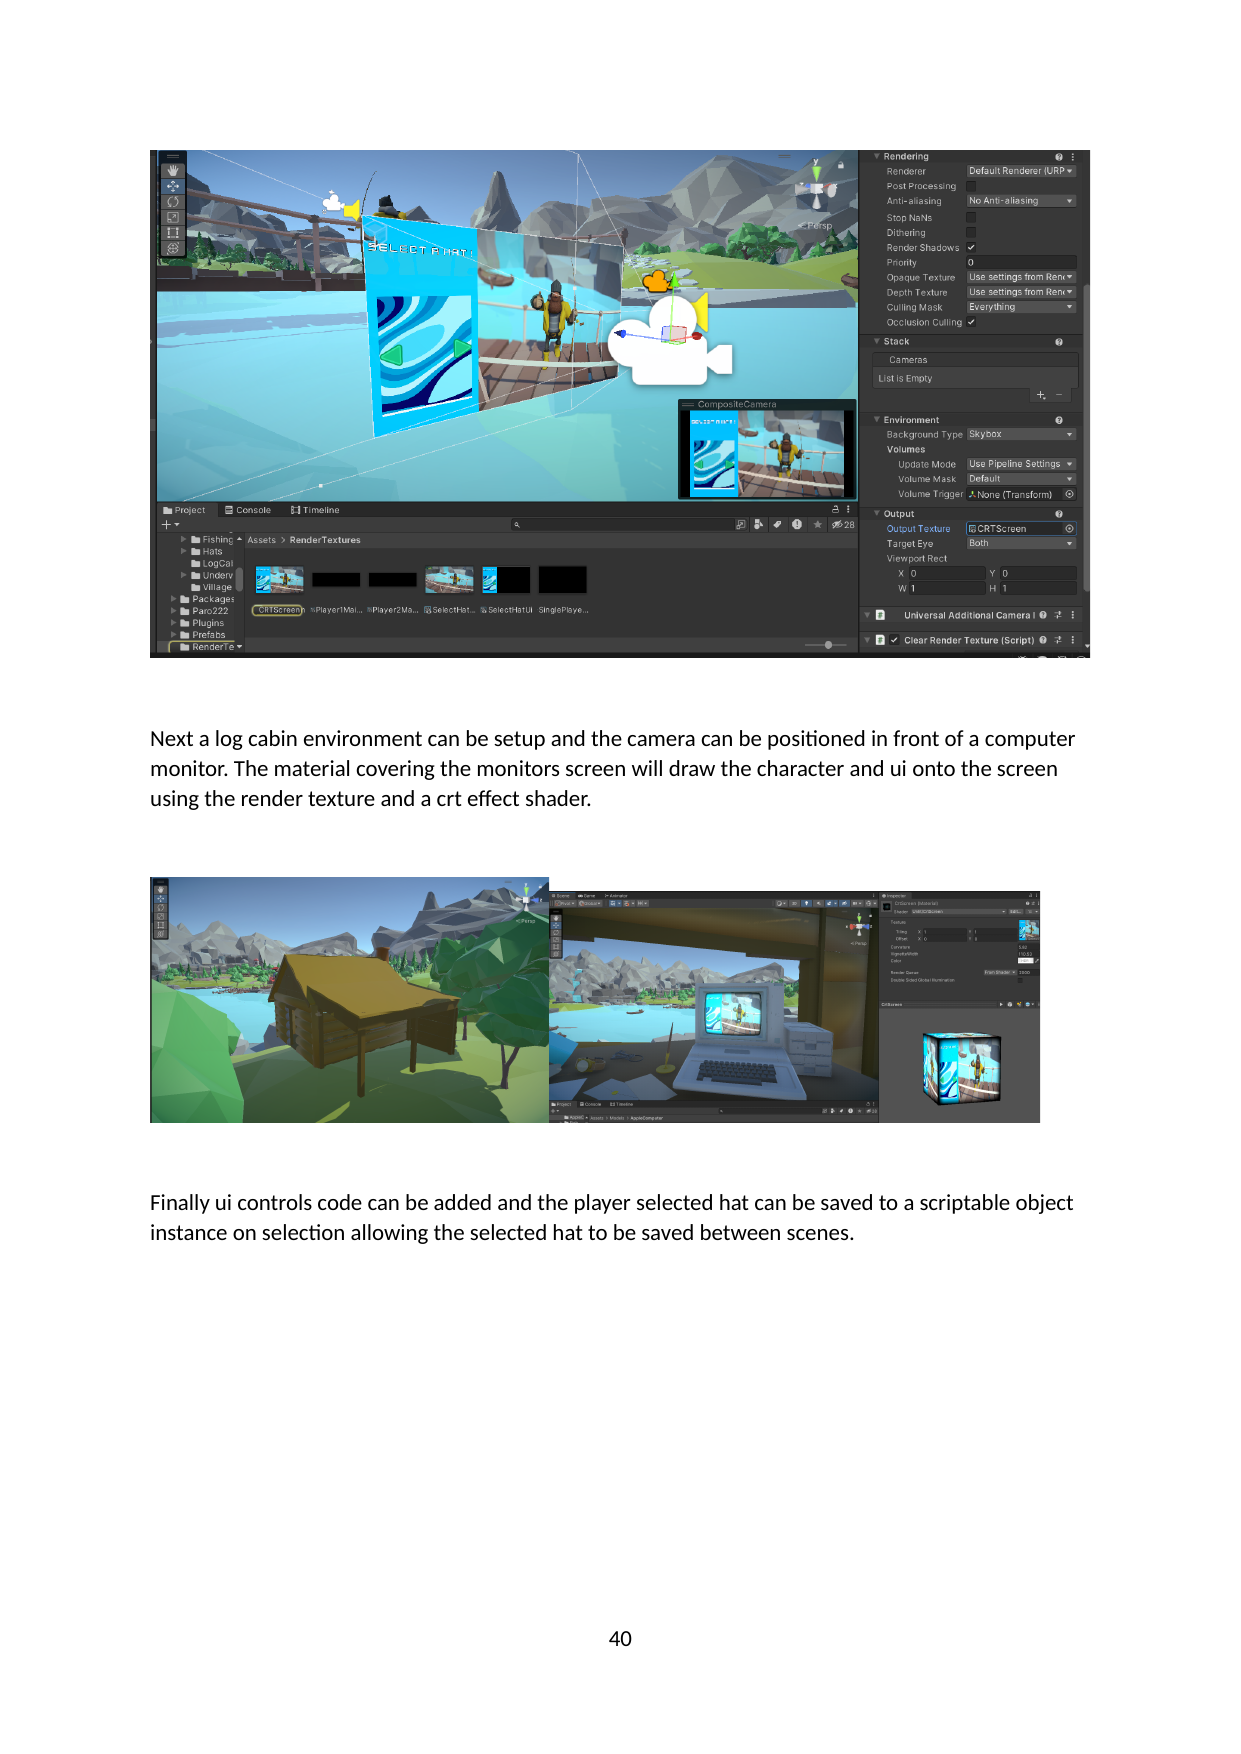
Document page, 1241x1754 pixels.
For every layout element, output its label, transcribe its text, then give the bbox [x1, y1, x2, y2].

text Next a log cabin environment can be setup and the camera can be positioned in front of a computer monitor. The material covering the monitors screen will draw the character and ui onto the screen using the render texture and a crt effect shader. [150, 724, 1090, 812]
picture [150, 150, 1091, 658]
picture [150, 877, 1041, 1123]
text Finally ui controls code can be added and the player selected hat can be saved to a scriptable object instance on selection allowing the selected hat to be saved between scenes. [150, 1188, 1090, 1246]
